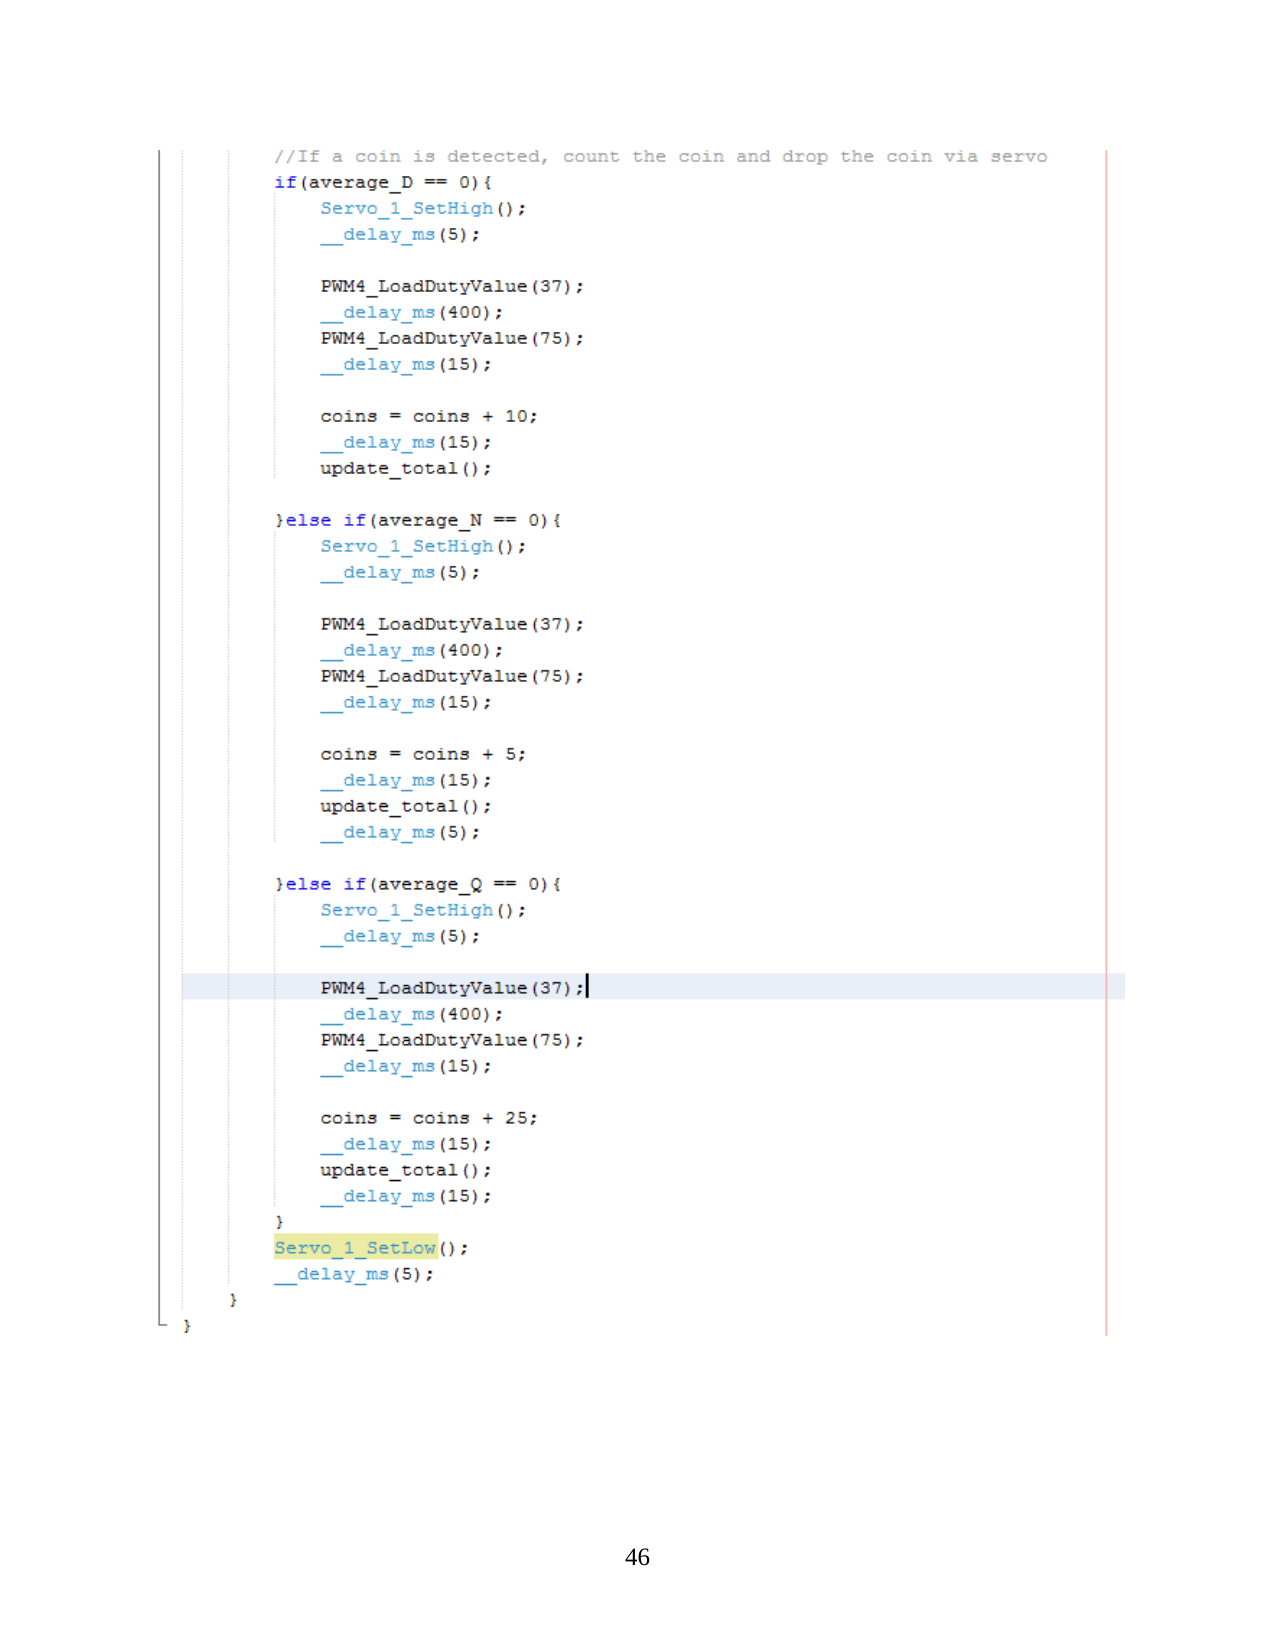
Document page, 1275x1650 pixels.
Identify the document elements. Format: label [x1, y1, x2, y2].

picture [150, 150, 1125, 1336]
